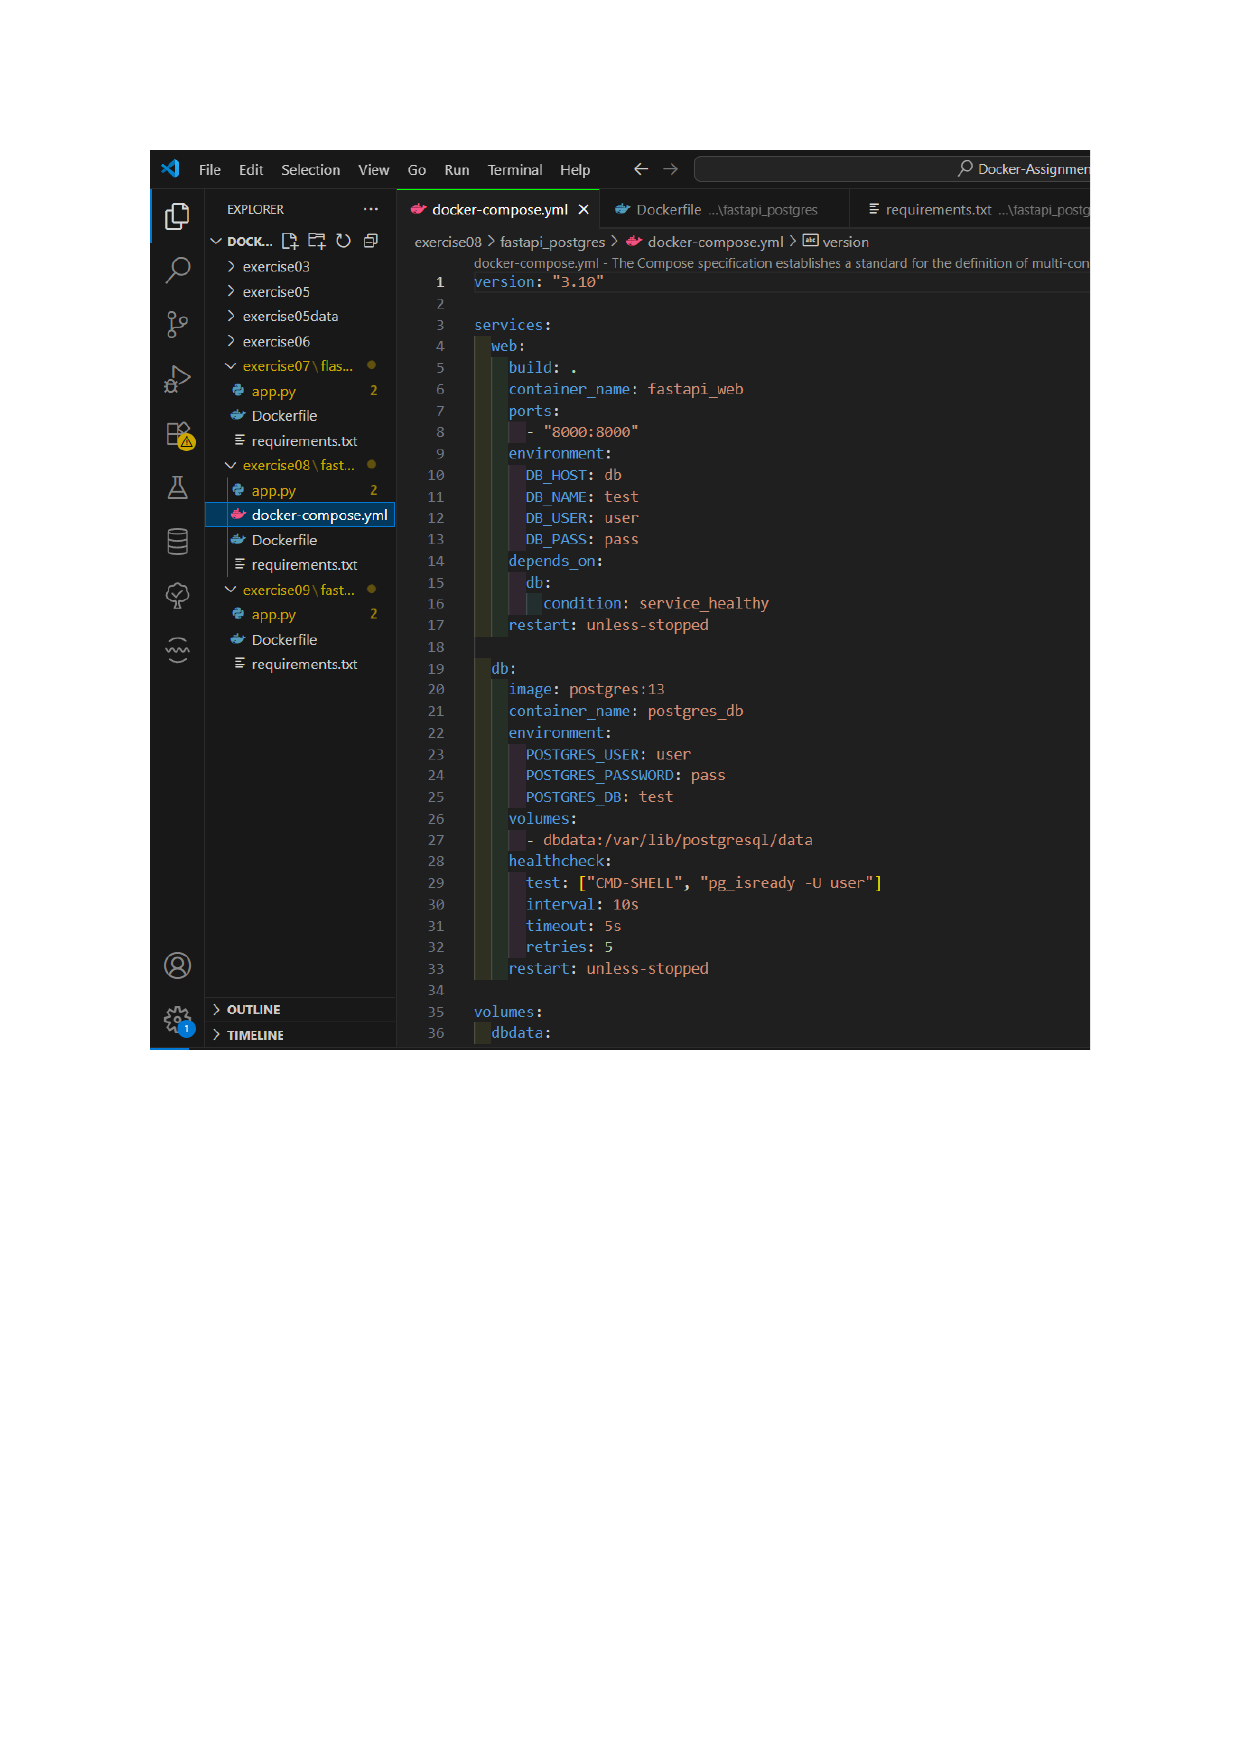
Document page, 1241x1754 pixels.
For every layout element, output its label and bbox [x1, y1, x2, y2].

picture [150, 150, 1091, 1050]
